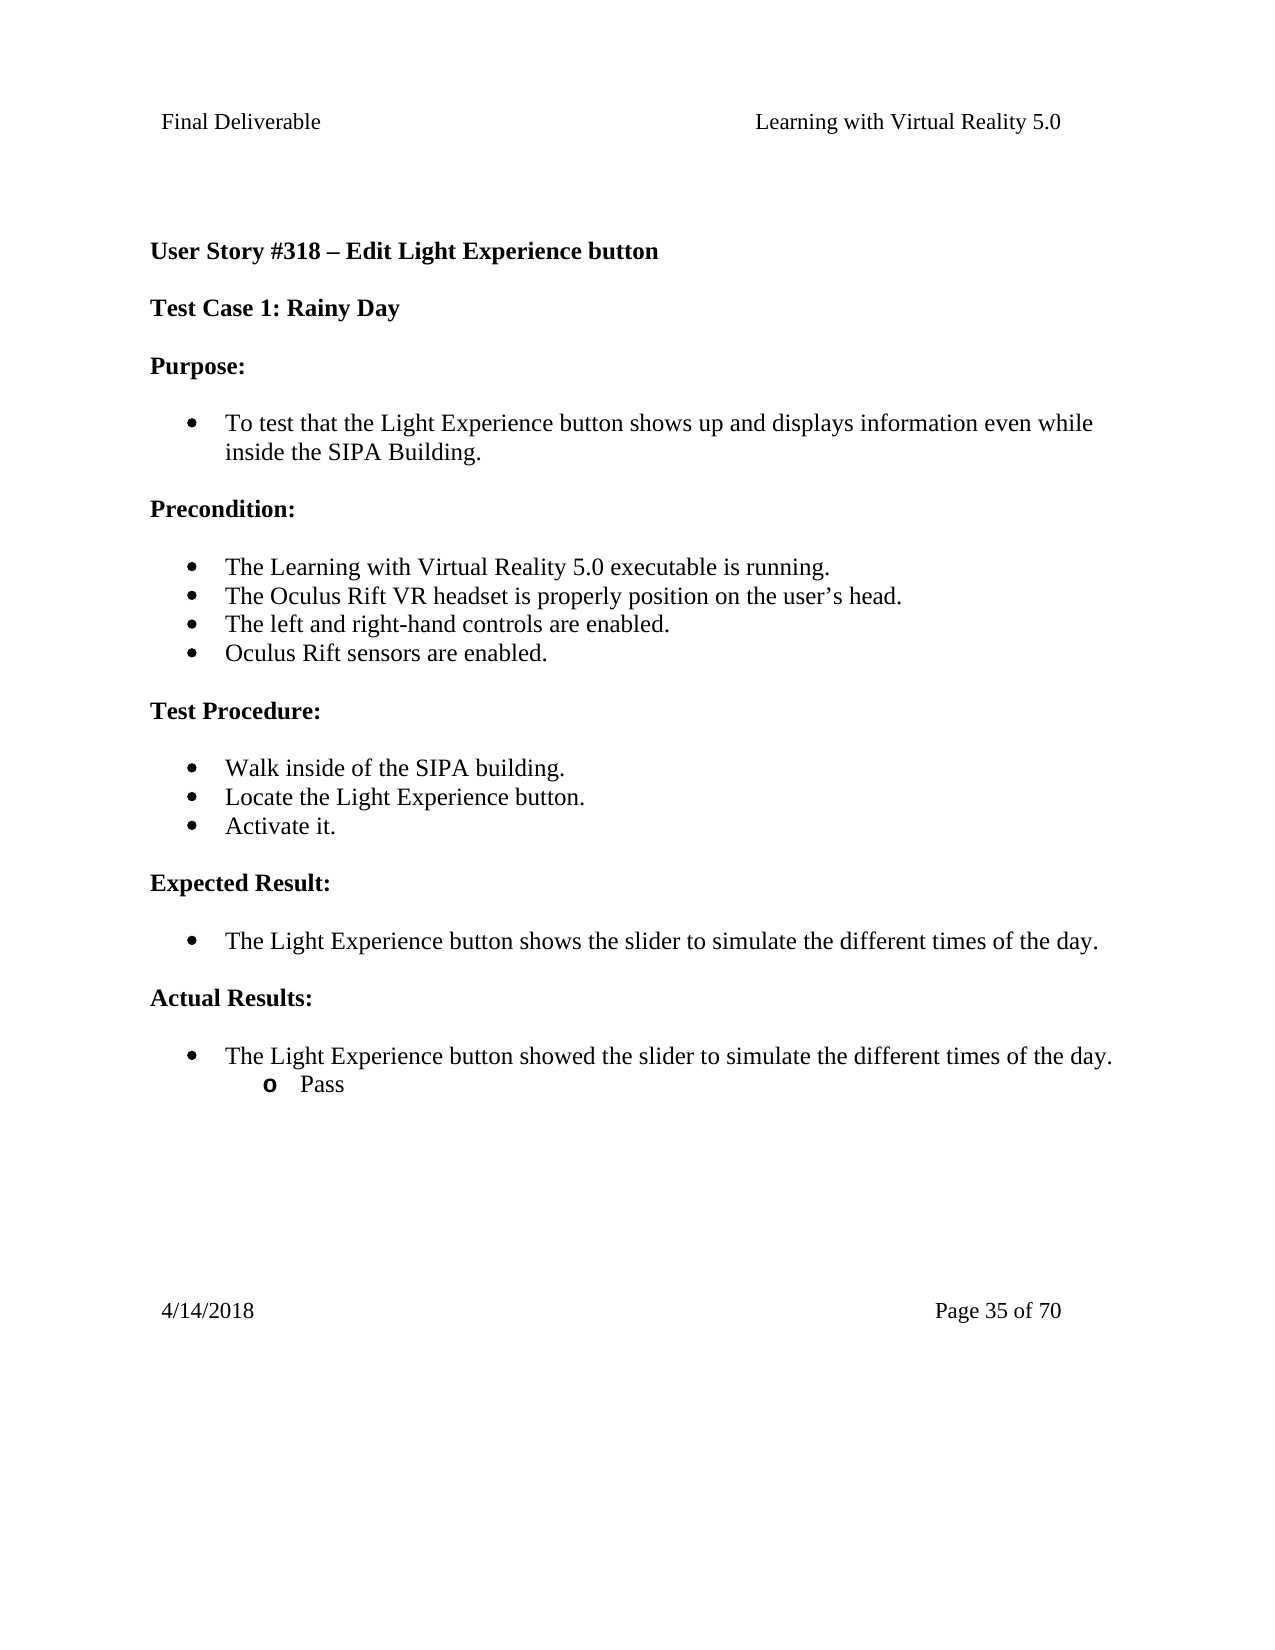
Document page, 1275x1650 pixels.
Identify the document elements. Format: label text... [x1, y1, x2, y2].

text Actual Results: [150, 983, 1125, 1012]
list The Light Experience button shows the slider to simulate the different times of the day. [187, 926, 1125, 954]
text Expected Result: [150, 868, 1125, 897]
text Test Case 1: Rainy Day [150, 293, 1125, 322]
text Precondition: [150, 494, 1125, 523]
list The Light Experience button showed the slider to simulate the different times of the day. [187, 1041, 1125, 1069]
list The Learning with Virtual Reality 5.0 executable is running. [187, 552, 1125, 581]
text Purpose: [150, 351, 1125, 379]
list The left and right-hand controls are enabled. [187, 609, 1125, 638]
list Locate the Light Experience button. [187, 782, 1125, 811]
list Activate it. [187, 811, 1125, 839]
list Walk inside of the SIPA building. [187, 753, 1125, 782]
list Oculus Rift sensors are enabled. [187, 638, 1125, 667]
text Test Procedure: [150, 696, 1125, 724]
list Pass [262, 1069, 1125, 1100]
list The Oculus Rift VR headset is properly position on the user’s head. [187, 581, 1125, 609]
list To test that the Light Experience button shows up and displays information even while inside the SIPA Building. [187, 408, 1125, 466]
text User Story #318 – Edit Light Experience button [150, 236, 1125, 264]
